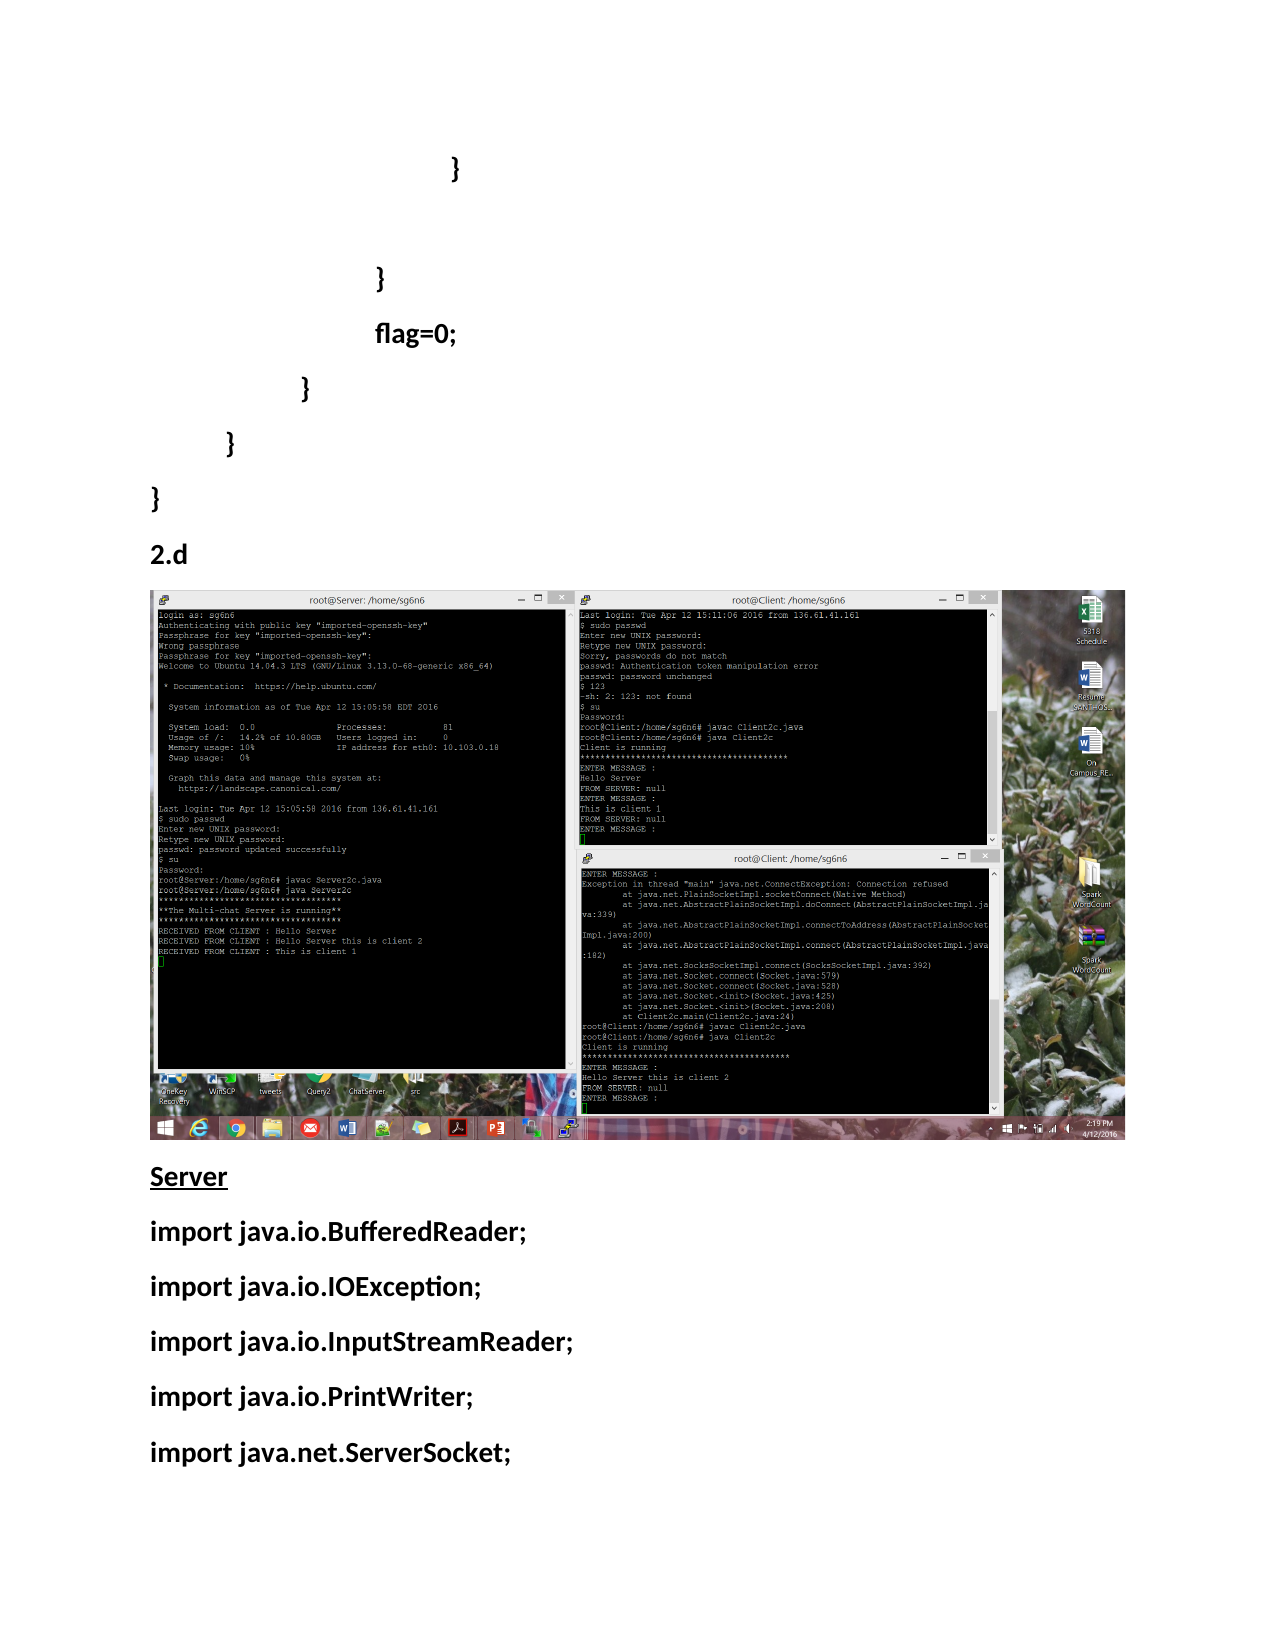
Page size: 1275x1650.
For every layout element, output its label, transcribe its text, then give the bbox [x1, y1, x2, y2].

picture [150, 590, 1125, 1140]
text } [150, 260, 1125, 296]
text import java.io.InputStreamReader; [150, 1323, 1125, 1359]
text } [150, 150, 1125, 186]
text 2.d [150, 536, 1125, 571]
text import java.io.BufferedReader; [150, 1213, 1125, 1249]
text import java.io.IOException; [150, 1268, 1125, 1304]
text } [150, 481, 1125, 516]
text } [150, 426, 1125, 461]
text Server [150, 1158, 1125, 1194]
text flag=0; [150, 315, 1125, 351]
text } [150, 370, 1125, 406]
text import java.net.ServerSocket; [150, 1434, 1125, 1469]
text import java.io.PrintWriter; [150, 1378, 1125, 1414]
